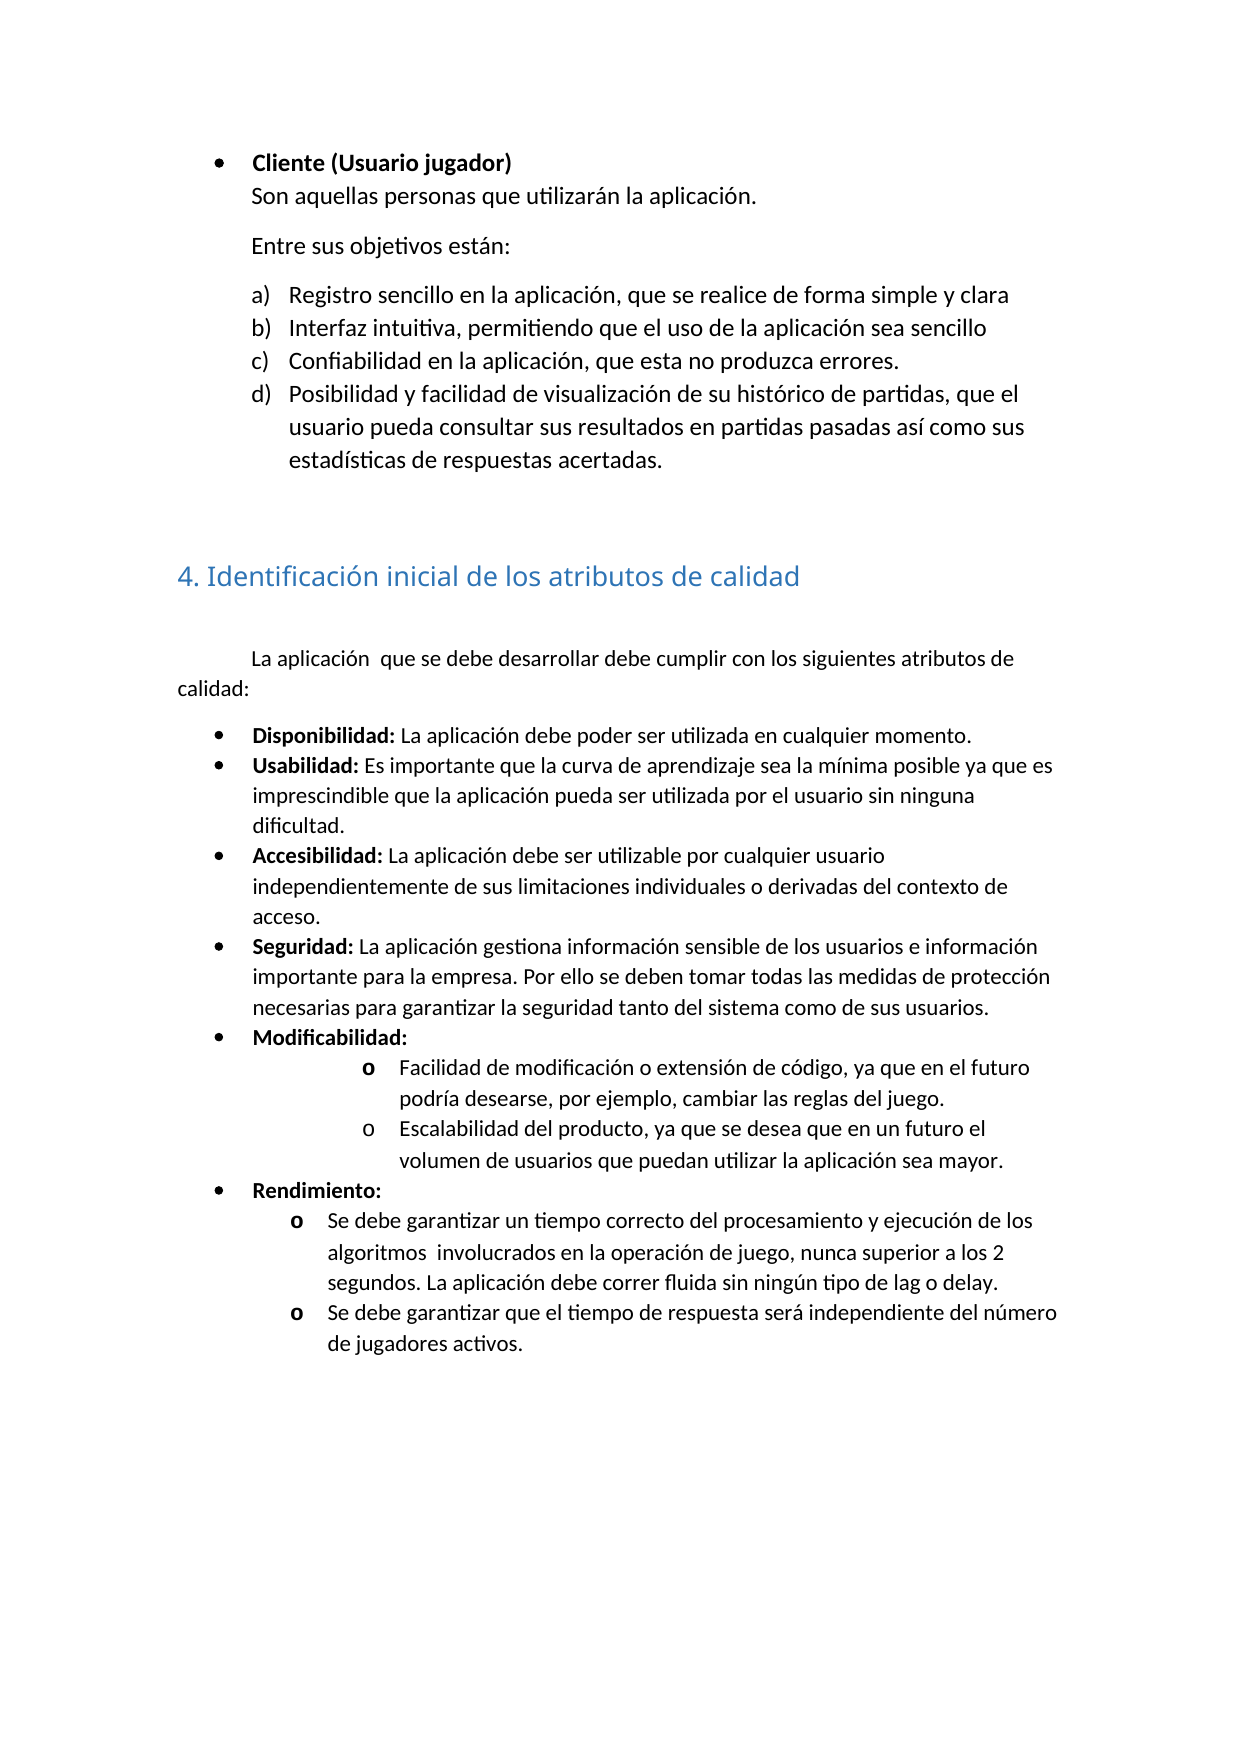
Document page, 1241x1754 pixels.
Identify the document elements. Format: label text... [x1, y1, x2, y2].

list Escalabilidad del producto, ya que se desea que en un futuro el volumen de usuarios que puedan utilizar la aplicación sea mayor. [362, 1114, 1063, 1174]
list Confiabilidad en la aplicación, que esta no produzca errores. [251, 346, 1063, 376]
list Usabilidad: Es importante que la curva de aprendizaje sea la mínima posible ya que es imprescindible que la aplicación pueda ser utilizada por el usuario sin ninguna dificultad. [215, 751, 1063, 839]
text Entre sus objetivos están: [251, 230, 1063, 261]
list Cliente (Usuario jugador) [215, 148, 1063, 178]
list Registro sencillo en la aplicación, que se realice de forma simple y clara [251, 280, 1063, 310]
text Son aquellas personas que utilizarán la aplicación. [251, 181, 1063, 211]
list Disponibilidad: La aplicación debe poder ser utilizada en cualquier momento. [215, 721, 1063, 749]
list Modificabilidad: [215, 1023, 1063, 1051]
list Facilidad de modificación o extensión de código, ya que en el futuro podría desearse, por ejemplo, cambiar las reglas del juego. [362, 1053, 1063, 1112]
text La aplicación que se debe desarrollar debe cumplir con los siguientes atributos de calidad: [177, 644, 1063, 702]
list Posibilidad y facilidad de visualización de su histórico de partidas, que el usuario pueda consultar sus resultados en partidas pasadas así como sus estadísticas de respuestas acertadas. [251, 378, 1063, 475]
list Accesibilidad: La aplicación debe ser utilizable por cualquier usuario independientemente de sus limitaciones individuales o derivadas del contexto de acceso. [215, 842, 1063, 930]
list Interfaz intuitiva, permitiendo que el uso de la aplicación sea sencillo [251, 313, 1063, 343]
list Seguridad: La aplicación gestiona información sensible de los usuarios e información importante para la empresa. Por ello se deben tomar todas las medidas de protección necesarias para garantizar la seguridad tanto del sistema como de sus usuarios. [215, 932, 1063, 1021]
list Se debe garantizar que el tiempo de respuesta será independiente del número de jugadores activos. [290, 1298, 1063, 1357]
list Se debe garantizar un tiempo correcto del procesamiento y ejecución de los algoritmos involucrados en la operación de juego, nunca superior a los 2 segundos. La aplicación debe correr fluida sin ningún tipo de lag o delay. [290, 1206, 1063, 1296]
subtitle 4. Identificación inicial de los atributos de calidad [177, 557, 1063, 594]
list Rendimiento: [215, 1176, 1063, 1204]
